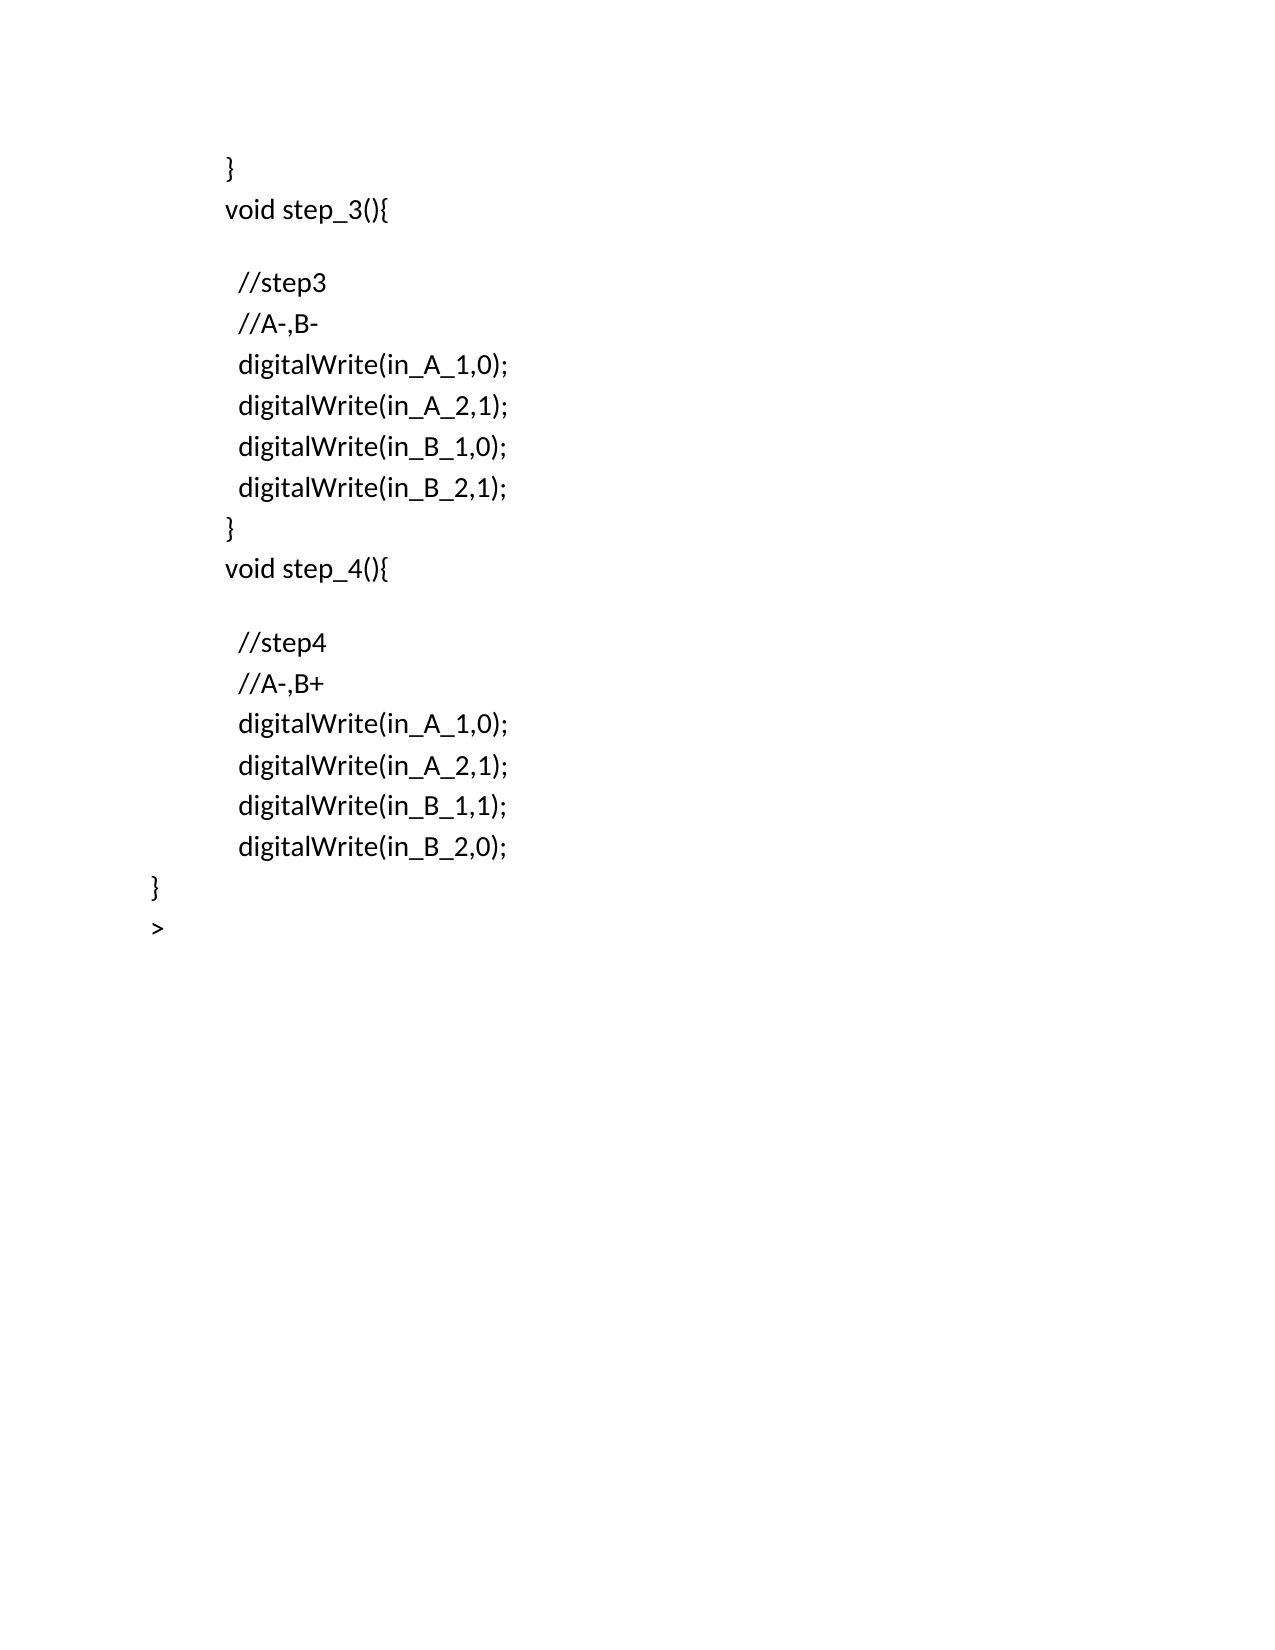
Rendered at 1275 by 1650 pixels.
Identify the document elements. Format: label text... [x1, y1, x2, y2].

list > [150, 910, 1125, 946]
list digitalWrite(in_B_1,1); [225, 787, 1125, 823]
list //A-,B- [225, 305, 1125, 341]
list digitalWrite(in_B_2,1); [225, 469, 1125, 504]
list digitalWrite(in_B_1,0); [225, 428, 1125, 463]
list } [150, 869, 1125, 905]
list //A-,B+ [225, 665, 1125, 700]
list digitalWrite(in_A_2,1); [225, 387, 1125, 422]
list //step4 [225, 624, 1125, 659]
list digitalWrite(in_A_1,0); [225, 346, 1125, 382]
list void step_4(){ [225, 551, 1125, 586]
list void step_3(){ [225, 191, 1125, 227]
list digitalWrite(in_A_2,1); [225, 747, 1125, 782]
list } [225, 150, 1125, 186]
list //step3 [225, 264, 1125, 300]
list } [225, 510, 1125, 545]
list digitalWrite(in_B_2,0); [225, 828, 1125, 864]
list digitalWrite(in_A_1,0); [225, 706, 1125, 741]
